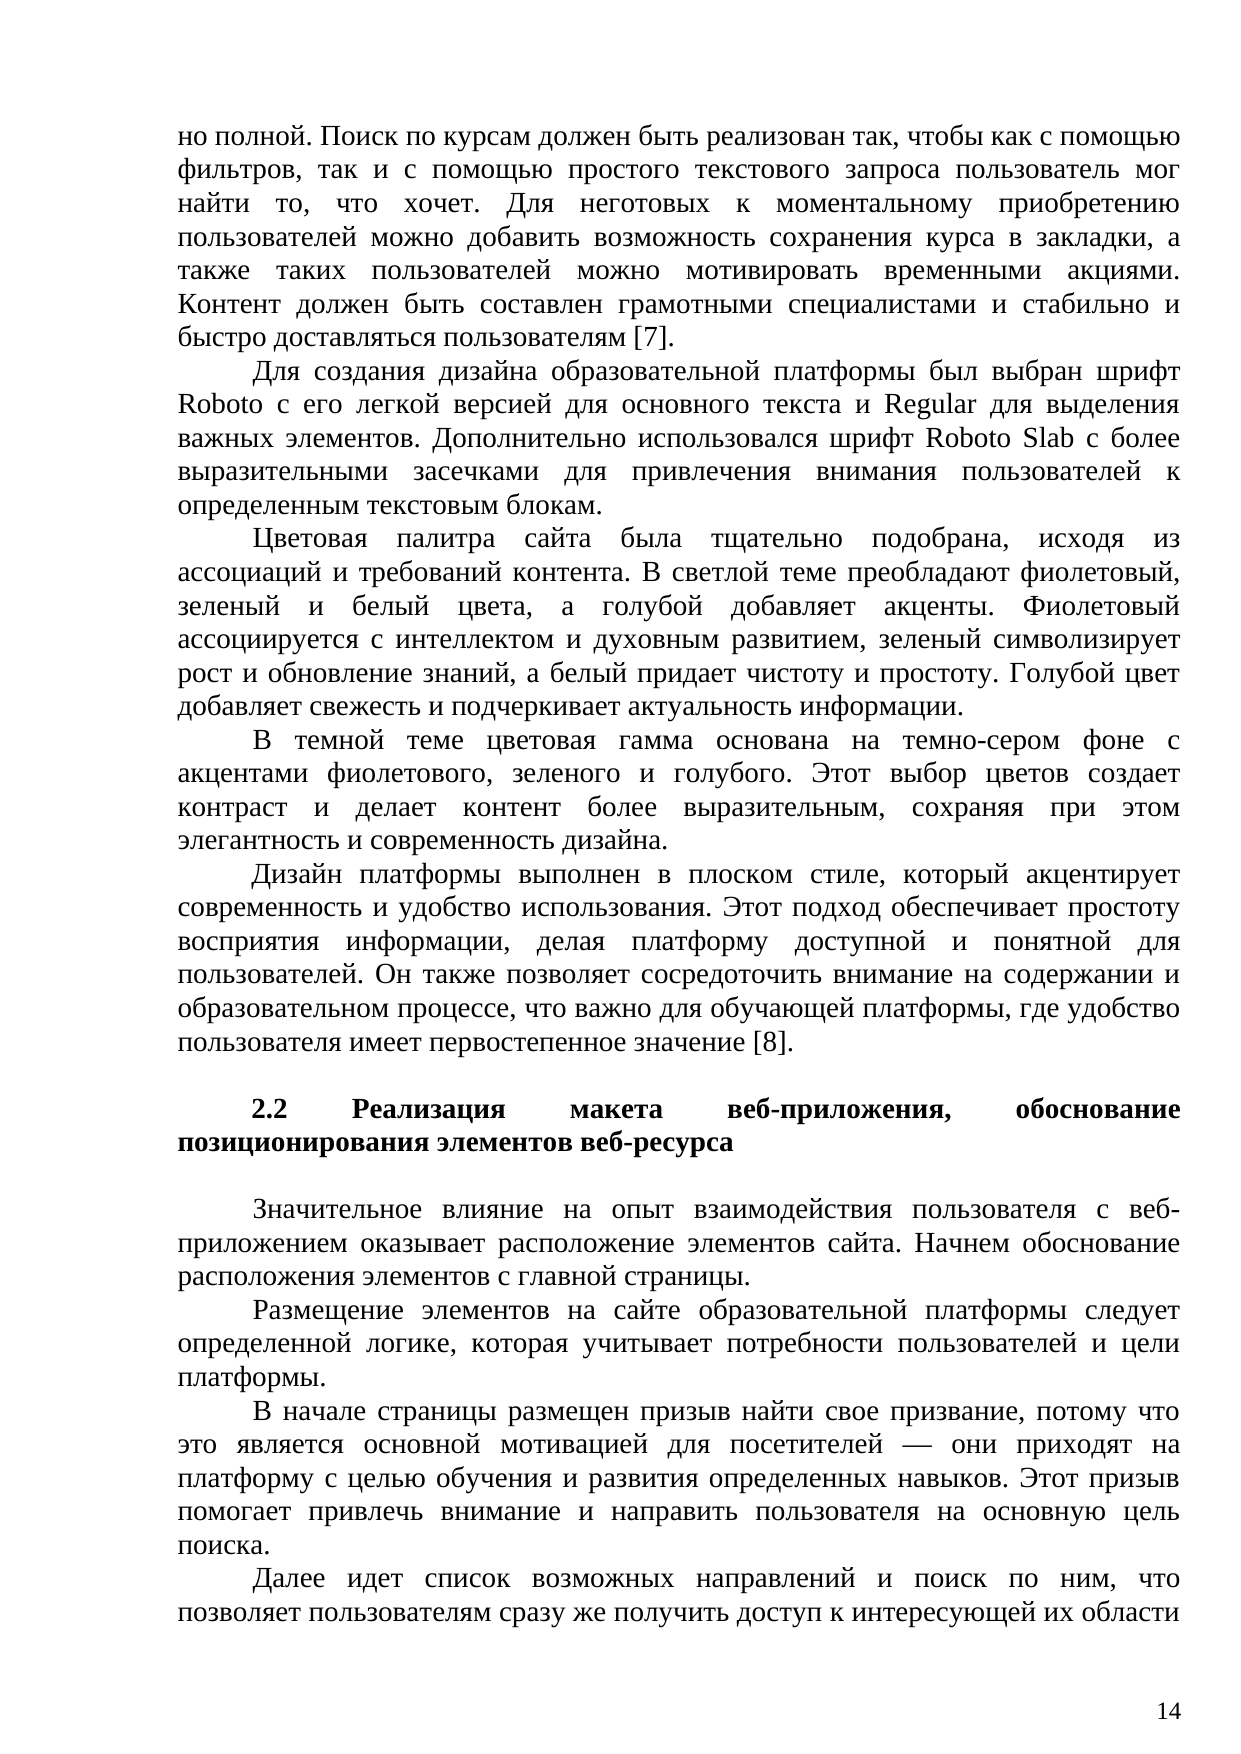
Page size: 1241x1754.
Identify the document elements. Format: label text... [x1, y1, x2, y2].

text В начале страницы размещен призыв найти свое призвание, потому что это является основной мотивацией для посетителей — они приходят на платформу с целью обучения и развития определенных навыков. Этот призыв помогает привлечь внимание и направить пользователя на основную цель поиска. [177, 1393, 1181, 1560]
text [177, 118, 1181, 353]
text Значительное влияние на опыт взаимодействия пользователя с веб-приложением оказывает расположение элементов сайта. Начнем обоснование расположения элементов с главной страницы. [177, 1191, 1181, 1292]
text Размещение элементов на сайте образовательной платформы следует определенной логике, которая учитывает потребности пользователей и цели платформы. [177, 1292, 1181, 1393]
text В темной теме цветовая гамма основана на темно-сером фоне с акцентами фиолетового, зеленого и голубого. Этот выбор цветов создает контраст и делает контент более выразительным, сохраняя при этом элегантность и современность дизайна. [177, 722, 1181, 856]
text Для создания дизайна образовательной платформы был выбран шрифт Roboto с его легкой версией для основного текста и Regular для выделения важных элементов. Дополнительно использовался шрифт Roboto Slab с более выразительными засечками для привлечения внимания пользователей к определенным текстовым блокам. [177, 353, 1181, 521]
text Дизайн платформы выполнен в плоском стиле, который акцентирует современность и удобство использования. Этот подход обеспечивает простоту восприятия информации, делая платформу доступной и понятной для пользователей. Он также позволяет сосредоточить внимание на содержании и образовательном процессе, что важно для обучающей платформы, где удобство пользователя имеет первостепенное значение [8]. [177, 856, 1181, 1057]
text 2.2 Реализация макета веб-приложения, обоснование позиционирования элементов веб-ресурса [177, 1091, 1181, 1158]
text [177, 1560, 1181, 1627]
text Цветовая палитра сайта была тщательно подобрана, исходя из ассоциаций и требований контента. В светлой теме преобладают фиолетовый, зеленый и белый цвета, а голубой добавляет акценты. Фиолетовый ассоциируется с интеллектом и духовным развитием, зеленый символизирует рост и обновление знаний, а белый придает чистоту и простоту. Голубой цвет добавляет свежесть и подчеркивает актуальность информации. [177, 521, 1181, 722]
